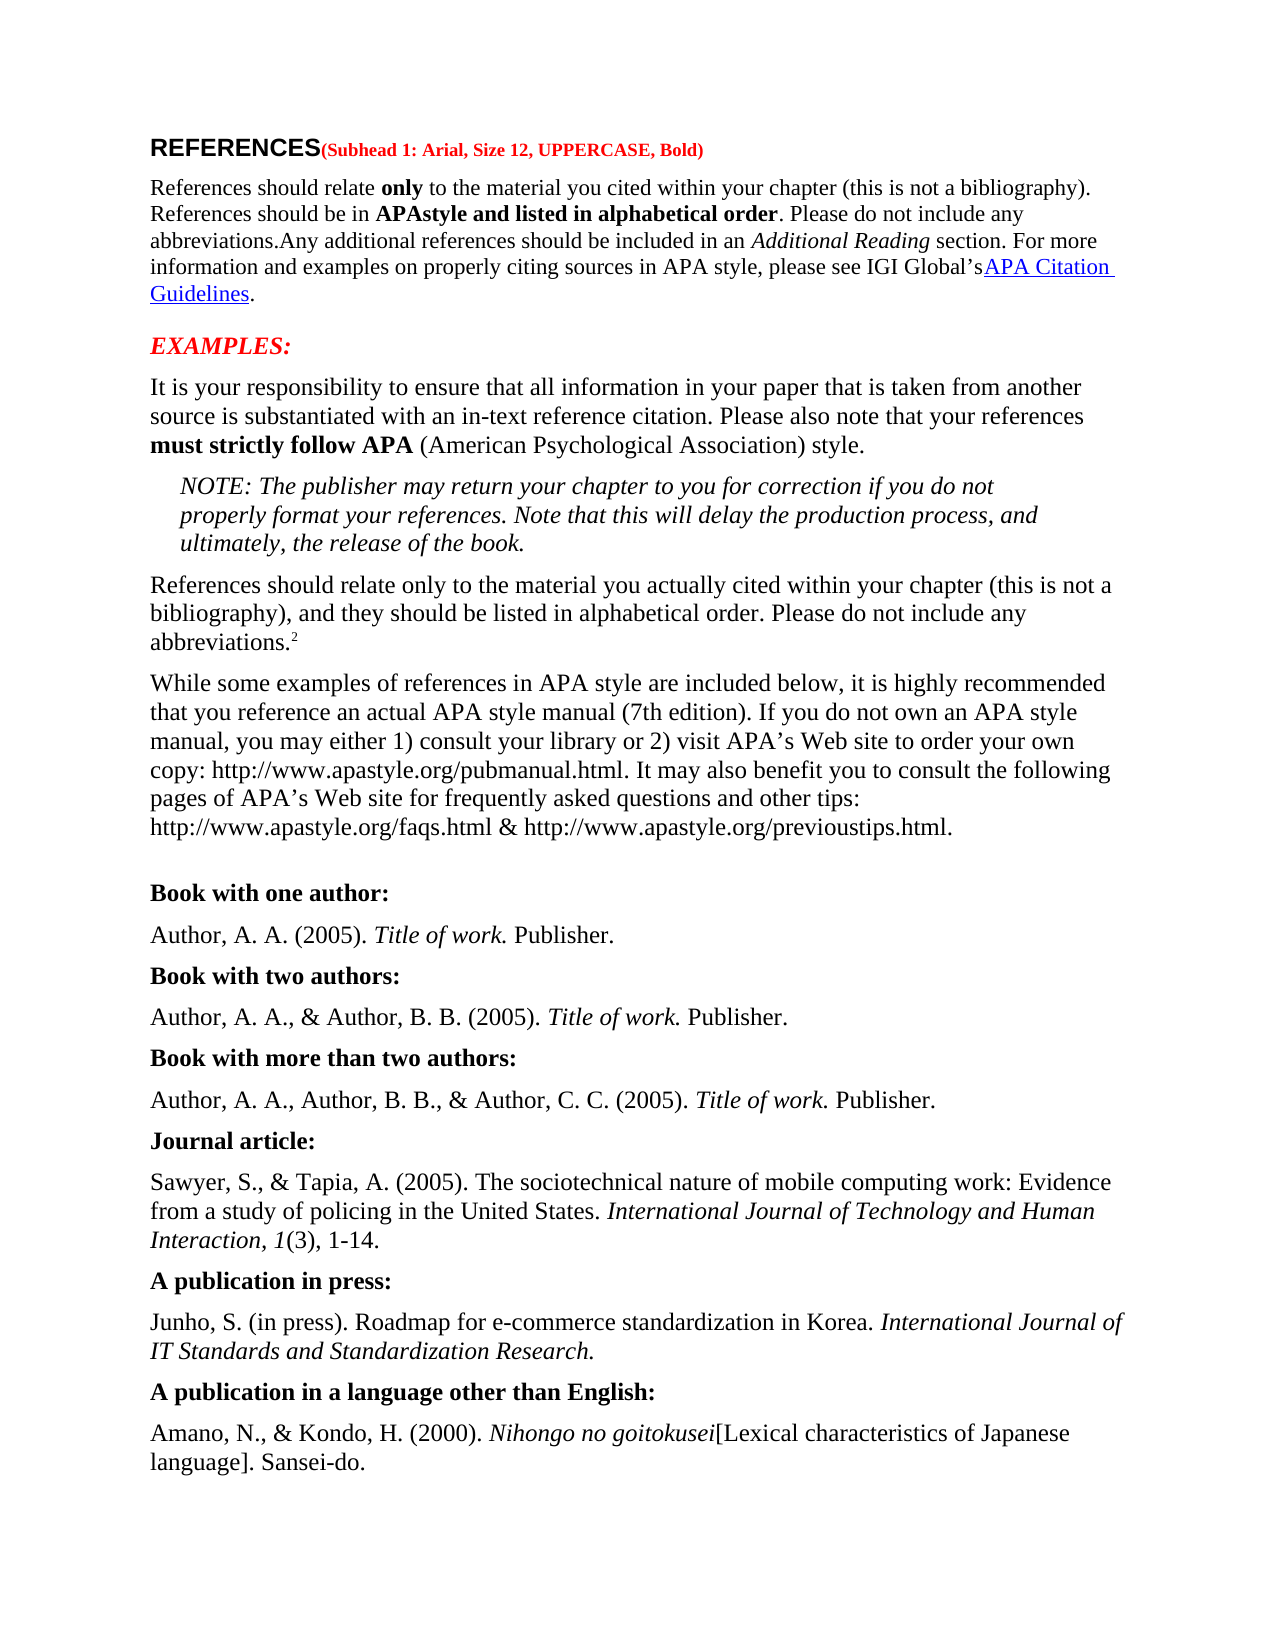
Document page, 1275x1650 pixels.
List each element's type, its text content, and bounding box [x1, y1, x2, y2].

text While some examples of references in APA style are included below, it is highly recommended that you reference an actual APA style manual (7th edition). If you do not own an APA style manual, you may either 1) consult your library or 2) visit APA’s Web site to order your own copy: http://www.apastyle.org/pubmanual.html. It may also benefit you to consult the following pages of APA’s Web site for frequently asked questions and other tips: http://www.apastyle.org/faqs.html & http://www.apastyle.org/previoustips.html. [150, 668, 1125, 841]
text Author, A. A., Author, B. B., & Author, C. C. (2005). Title of work. Publisher. [150, 1085, 1125, 1113]
text Junho, S. (in press). Roadmap for e-commerce standardization in Korea. International Journal of IT Standards and Standardization Research. [150, 1307, 1125, 1365]
text References should relate only to the material you cited within your chapter (this is not a bibliography). References should be in APAstyle and listed in alphabetical order. Please do not include any abbreviations.Any additional references should be included in an Additional Reading section. For more information and examples on properly citing sources in APA style, please see IGI Global’sAPA Citation Guidelines. [150, 174, 1125, 306]
text Amano, N., & Kondo, H. (2000). Nihongo no goitokusei[Lexical characteristics of Japanese language]. Sansei-do. [150, 1418, 1125, 1476]
text It is your responsibility to ensure that all information in your paper that is taken from another source is substantiated with an in-text reference citation. Please also note that your references must strictly follow APA (American Psychological Association) style. [150, 372, 1125, 458]
text REFERENCES(Subhead 1: Arial, Size 12, UPPERCASE, Bold) [150, 133, 1125, 162]
text Journal article: [150, 1126, 1125, 1155]
text Book with two authors: [150, 961, 1125, 990]
text Sawyer, S., & Tapia, A. (2005). The sociotechnical nature of mobile computing work: Evidence from a study of policing in the United States. International Journal of Technology and Human Interaction, 1(3), 1-14. [150, 1167, 1125, 1253]
text NOTE: The publisher may return your chapter to you for correction if you do not properly format your references. Note that this will delay the production process, and ultimately, the release of the book. [180, 471, 1065, 557]
text A publication in a language other than English: [150, 1377, 1125, 1406]
text Book with one author: [150, 878, 1125, 907]
text Book with more than two authors: [150, 1043, 1125, 1072]
text EXAMPLES: [150, 331, 1125, 360]
text References should relate only to the material you actually cited within your chapter (this is not a bibliography), and they should be listed in alphabetical order. Please do not include any abbreviations. [150, 570, 1125, 656]
text A publication in press: [150, 1266, 1125, 1295]
text Author, A. A. (2005). Title of work. Publisher. [150, 920, 1125, 948]
text Author, A. A., & Author, B. B. (2005). Title of work. Publisher. [150, 1002, 1125, 1031]
